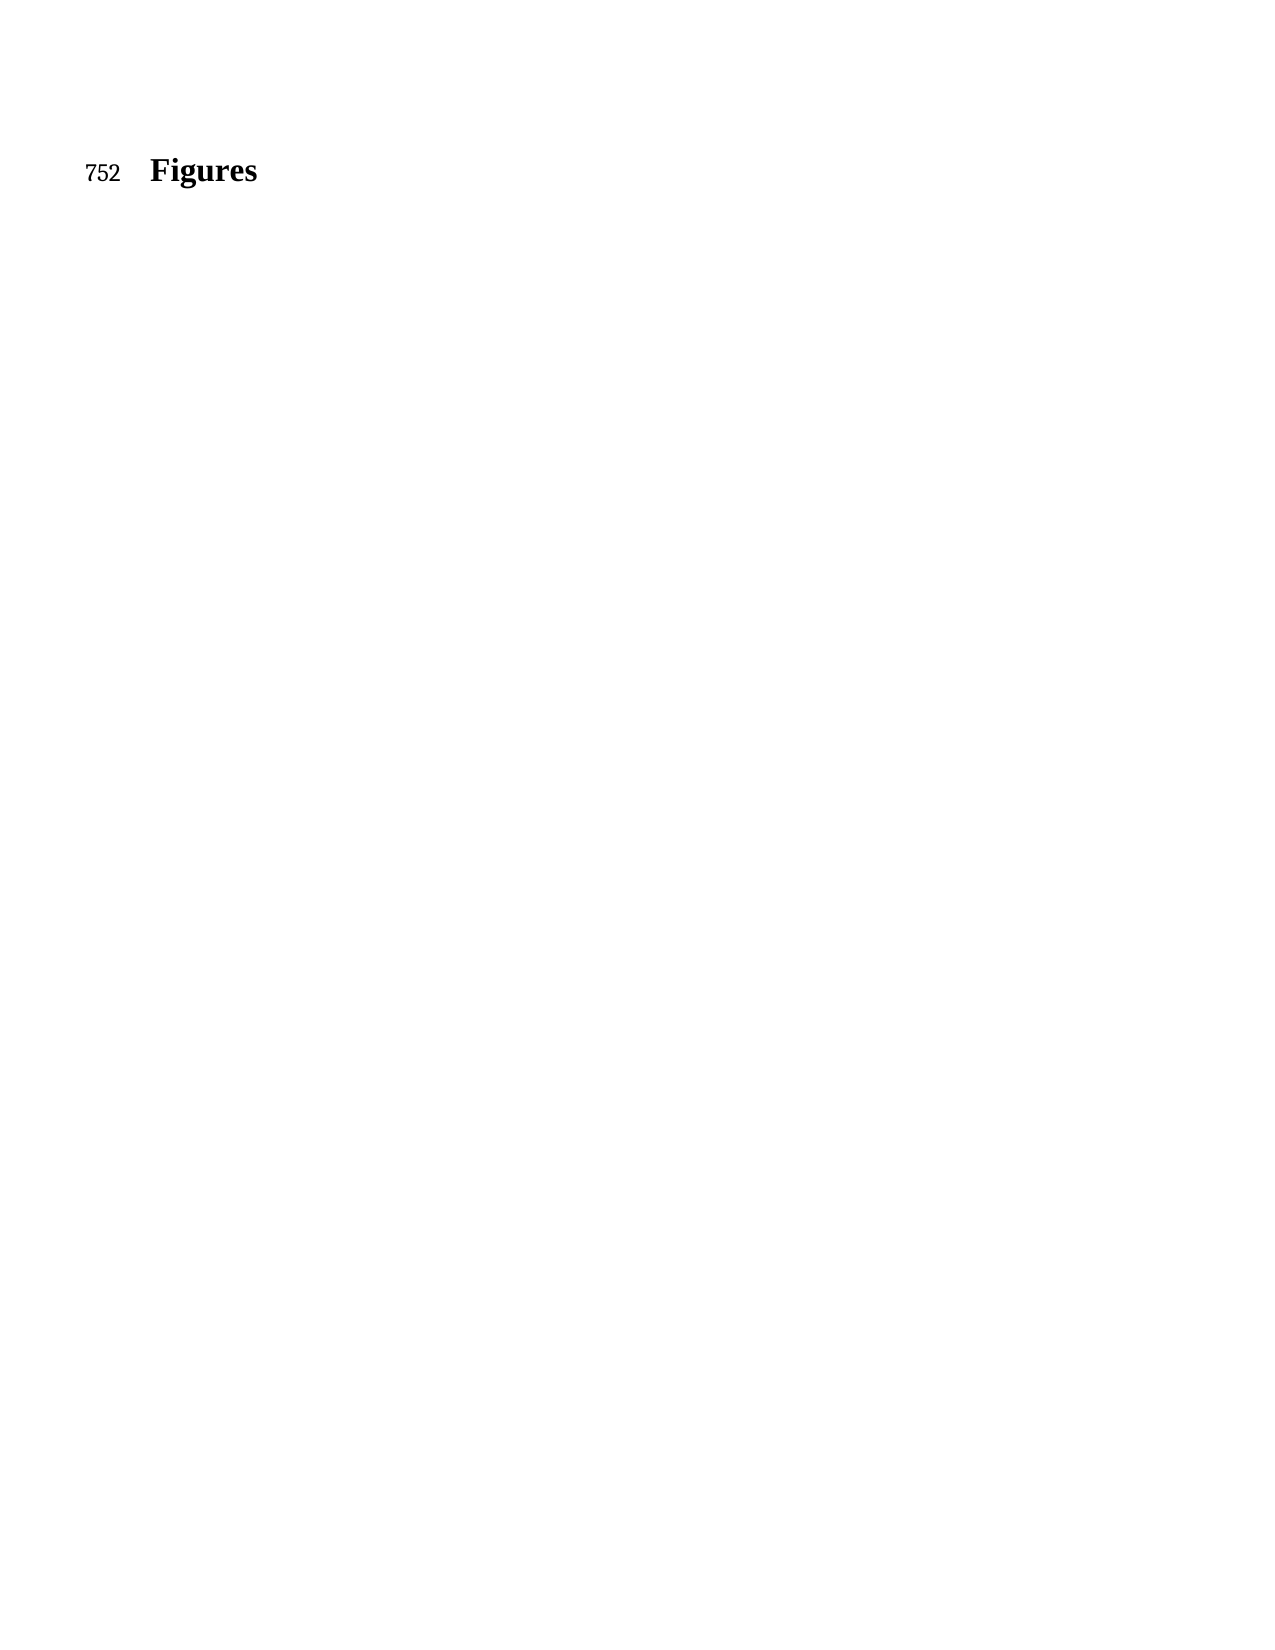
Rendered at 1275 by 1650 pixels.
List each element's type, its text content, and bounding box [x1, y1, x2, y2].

subtitle Figures [150, 150, 1125, 188]
